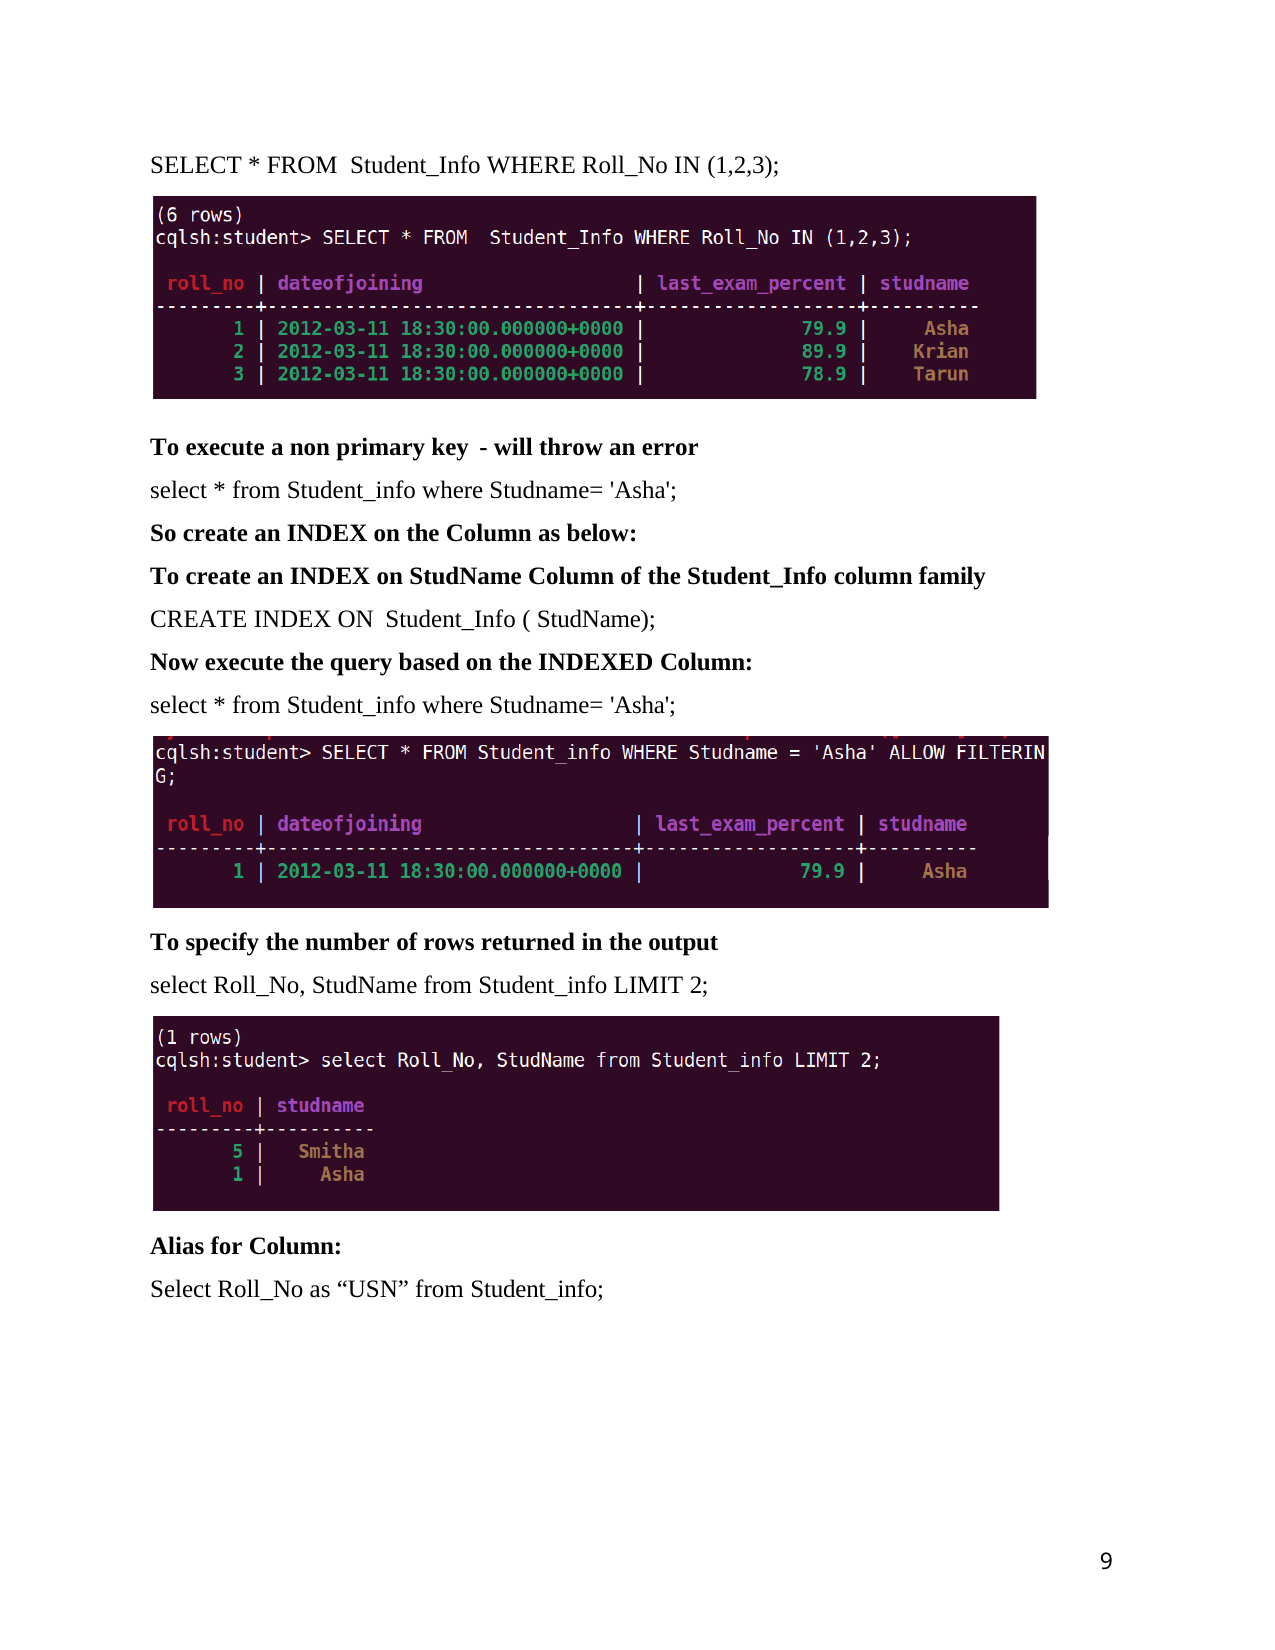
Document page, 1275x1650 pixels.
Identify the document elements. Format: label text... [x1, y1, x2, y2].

picture [153, 196, 1037, 399]
text select * from Student_info where Studname= 'Asha'; [150, 691, 1275, 719]
text select Roll_No, StudName from Student_info LIMIT 2; [150, 970, 1275, 999]
picture [153, 736, 1049, 908]
subtitle To create an INDEX on StudName Column of the Student_Info column family [150, 561, 1275, 590]
text CREATE INDEX ON Student_Info ( StudName); [150, 604, 1275, 633]
picture [153, 1016, 1000, 1211]
subtitle Now execute the query based on the INDEXED Column: [150, 647, 1275, 676]
text SELECT * FROM Student_Info WHERE Roll_No IN (1,2,3); [150, 150, 1275, 179]
text Select Roll_No as “USN” from Student_info; [150, 1274, 1275, 1303]
text To execute a non primary key - will throw an error select * from Student_info where Studname= 'Asha'; So create an INDEX on the Column as below: [150, 213, 702, 547]
